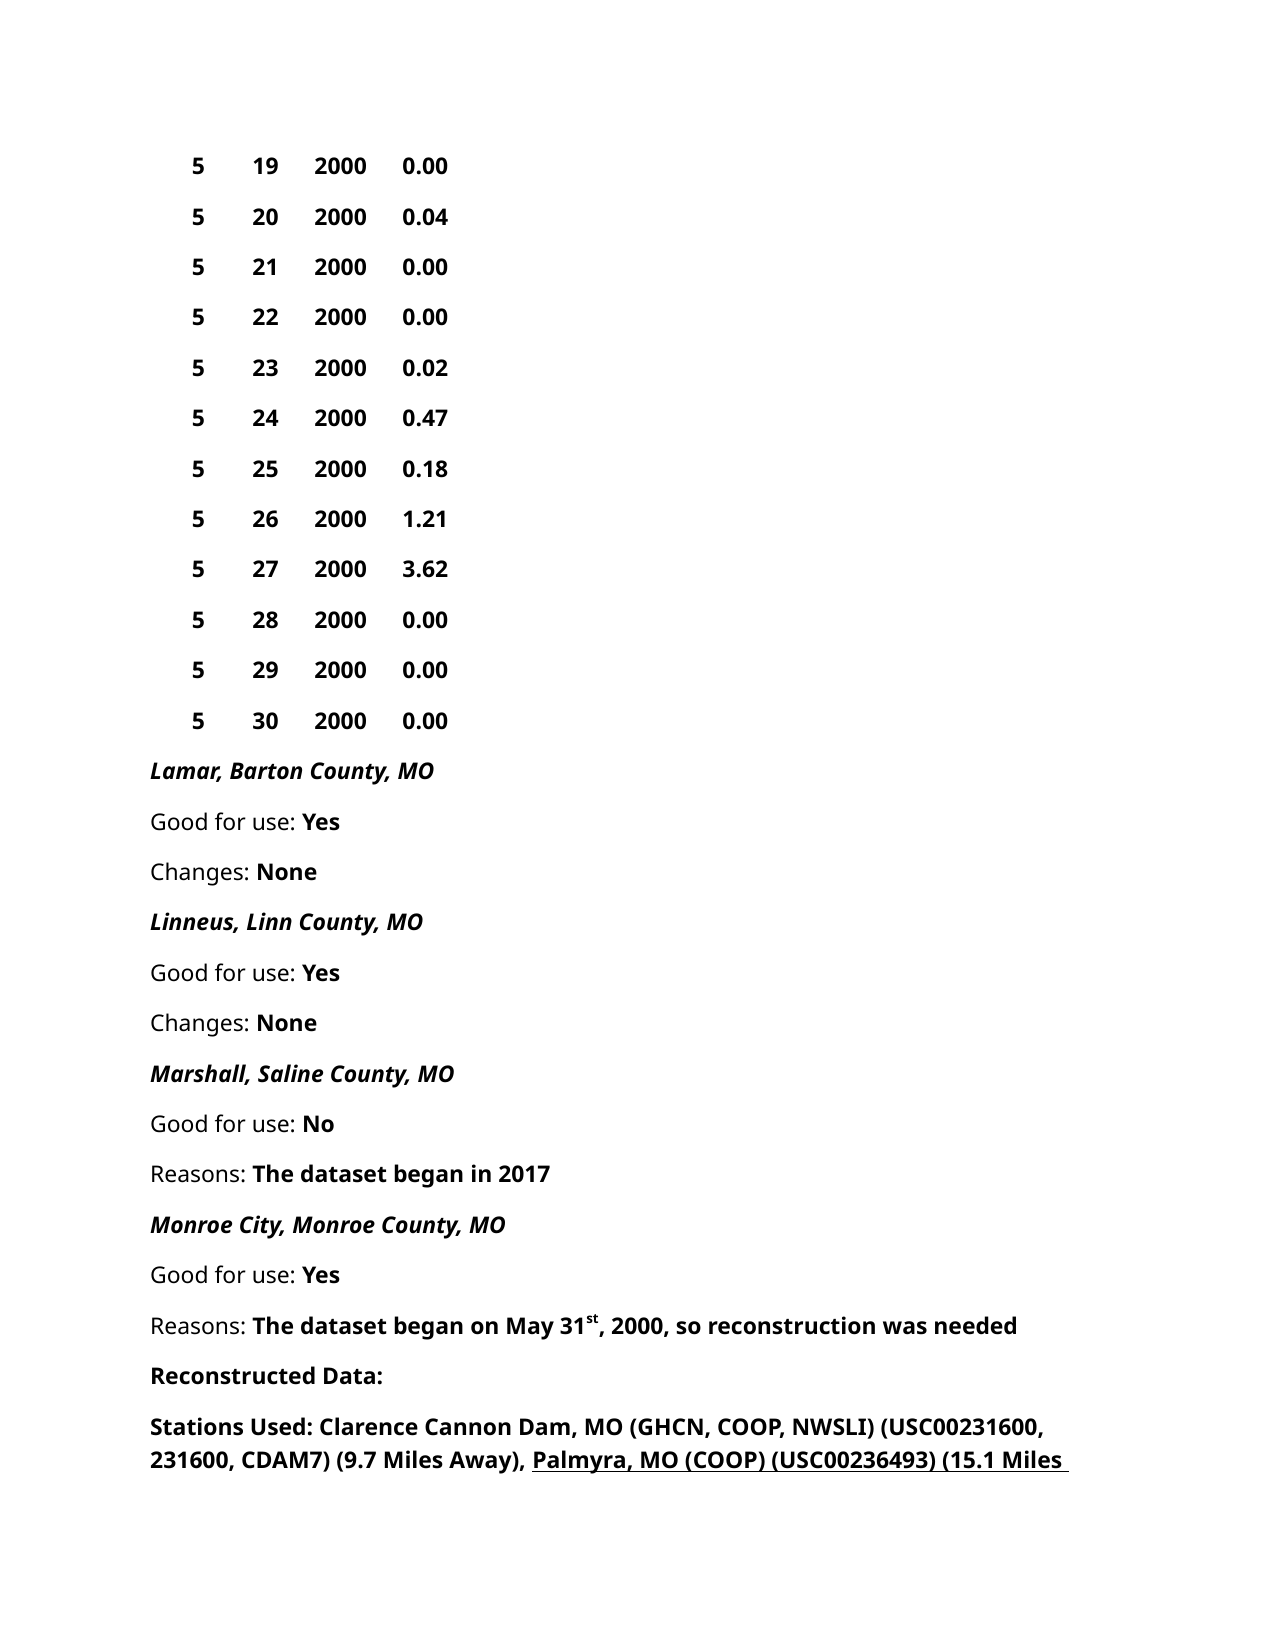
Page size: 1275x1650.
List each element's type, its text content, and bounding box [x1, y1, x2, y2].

text Good for use: Yes [150, 805, 1125, 837]
text Lamar, Barton County, MO [150, 755, 1125, 786]
text 5 22 2000 0.00 [150, 301, 1125, 332]
text Changes: None [150, 1007, 1125, 1038]
text 5 19 2000 0.00 [150, 150, 1125, 181]
text Reasons: The dataset began in 2017 [150, 1158, 1125, 1189]
text 5 20 2000 0.04 [150, 200, 1125, 232]
text 5 25 2000 0.18 [150, 452, 1125, 484]
text Monroe City, Monroe County, MO [150, 1209, 1125, 1240]
text Good for use: No [150, 1108, 1125, 1139]
text 5 30 2000 0.00 [150, 704, 1125, 736]
text 5 28 2000 0.00 [150, 604, 1125, 635]
text 5 26 2000 1.21 [150, 503, 1125, 534]
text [150, 1410, 1125, 1475]
text Marshall, Saline County, MO [150, 1057, 1125, 1089]
text 5 21 2000 0.00 [150, 251, 1125, 282]
text Linneus, Linn County, MO [150, 906, 1125, 937]
text 5 24 2000 0.47 [150, 402, 1125, 433]
text 5 27 2000 3.62 [150, 553, 1125, 584]
text Good for use: Yes [150, 957, 1125, 988]
text Good for use: Yes [150, 1259, 1125, 1290]
text Changes: None [150, 856, 1125, 887]
text Reconstructed Data: [150, 1360, 1125, 1391]
text Reasons: The dataset began on May 31st, 2000, so reconstruction was needed [150, 1309, 1125, 1341]
text 5 29 2000 0.00 [150, 654, 1125, 685]
text 5 23 2000 0.02 [150, 352, 1125, 383]
